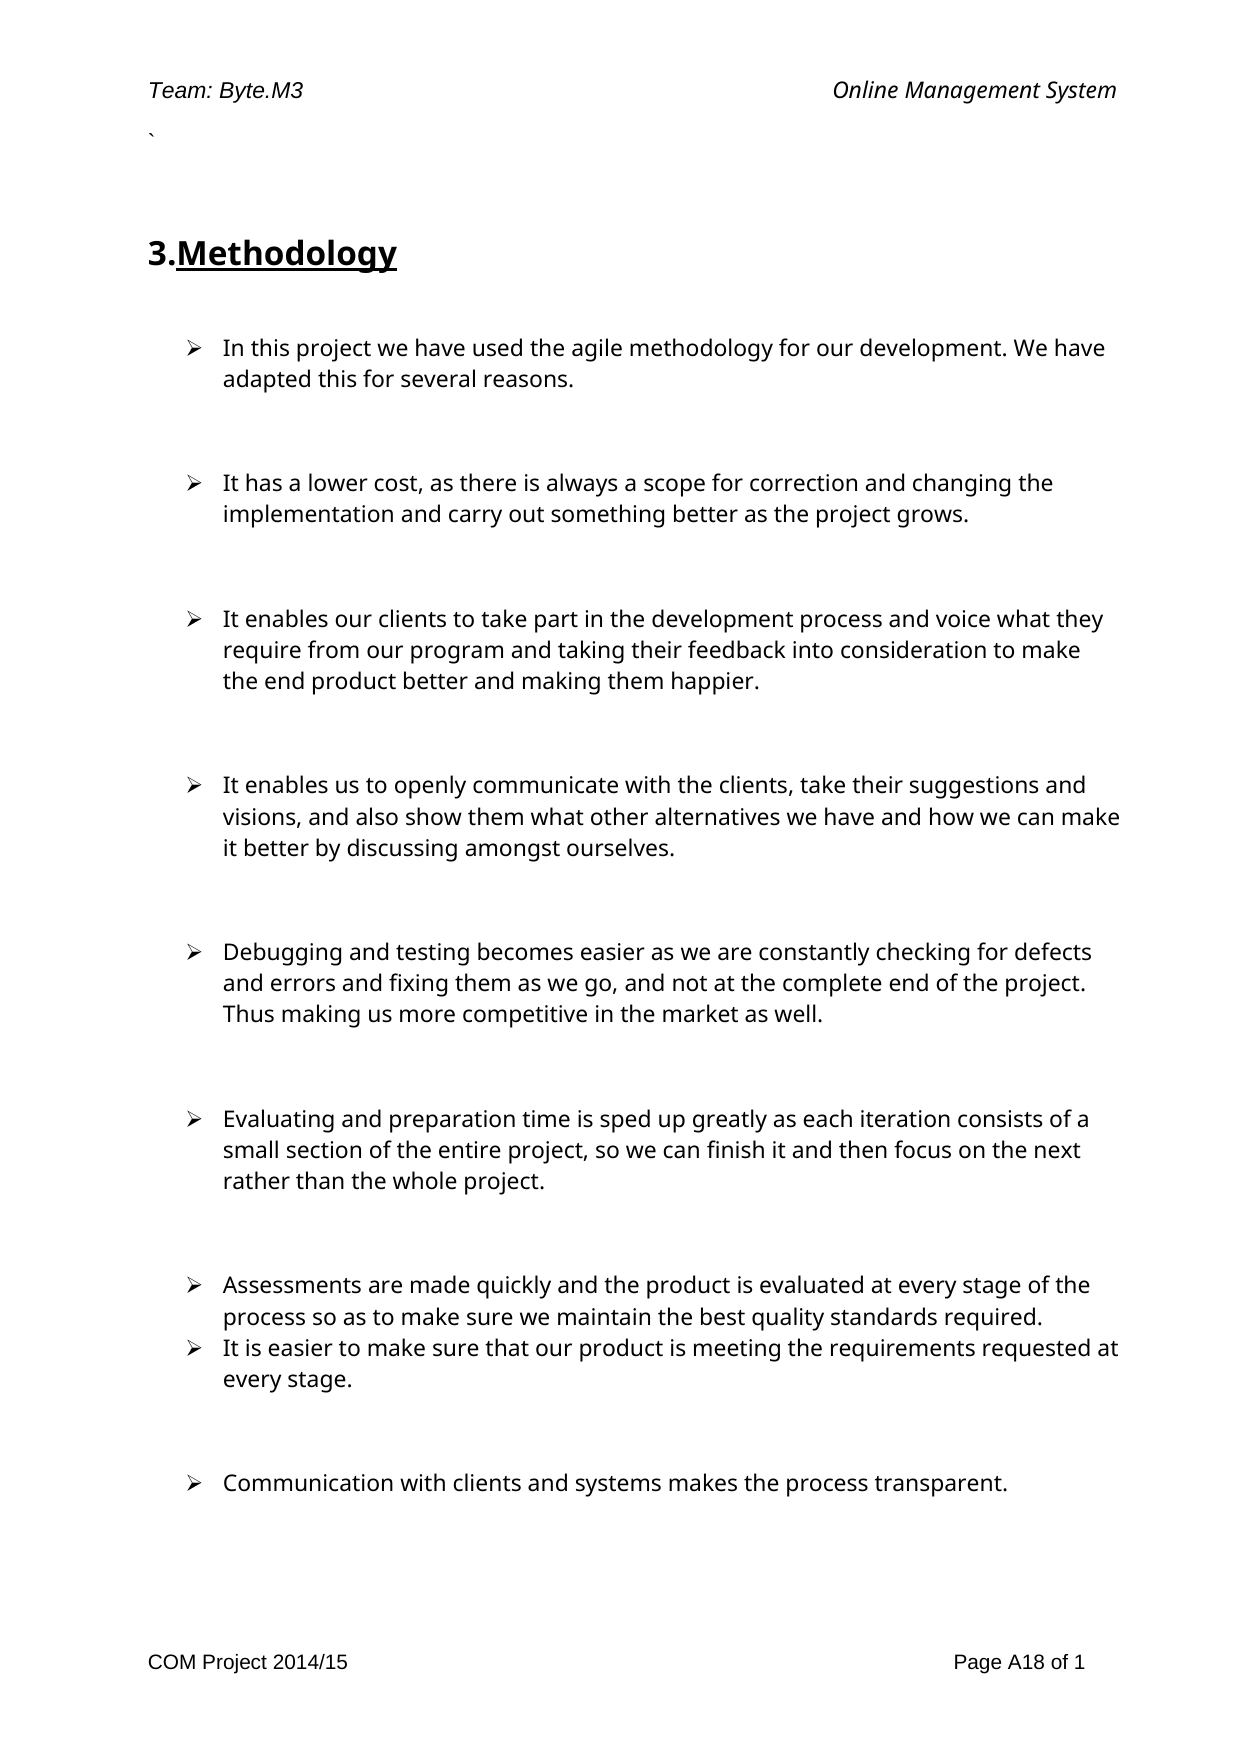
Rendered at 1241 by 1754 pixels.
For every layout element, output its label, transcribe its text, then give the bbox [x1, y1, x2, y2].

list Evaluating and preparation time is sped up greatly as each iteration consists of a small section of the entire project, so we can finish it and then focus on the next rather than the whole project. [185, 1103, 1122, 1196]
list It enables our clients to take part in the development process and voice what they require from our program and taking their feedback into consideration to make the end product better and making them happier. [185, 603, 1122, 696]
subtitle 3.Methodology [148, 230, 1122, 276]
list Debugging and testing becomes easier as we are constantly checking for defects and errors and fixing them as we go, and not at the complete end of the project. Thus making us more competitive in the market as well. [185, 936, 1122, 1030]
list It is easier to make sure that our product is meeting the requirements requested at every stage. [185, 1332, 1122, 1394]
list Communication with clients and systems makes the process transparent. [185, 1467, 1122, 1498]
list Assessments are made quickly and the product is evaluated at every stage of the process so as to make sure we maintain the best quality standards required. [185, 1269, 1122, 1332]
list In this project we have used the agile methodology for our development. We have adapted this for several reasons. [185, 332, 1122, 394]
list It enables us to openly communicate with the clients, take their suggestions and visions, and also show them what other alternatives we have and how we can make it better by discussing amongst ourselves. [185, 769, 1122, 863]
list It has a lower cost, as there is always a scope for correction and changing the implementation and carry out something better as the project grows. [185, 467, 1122, 530]
